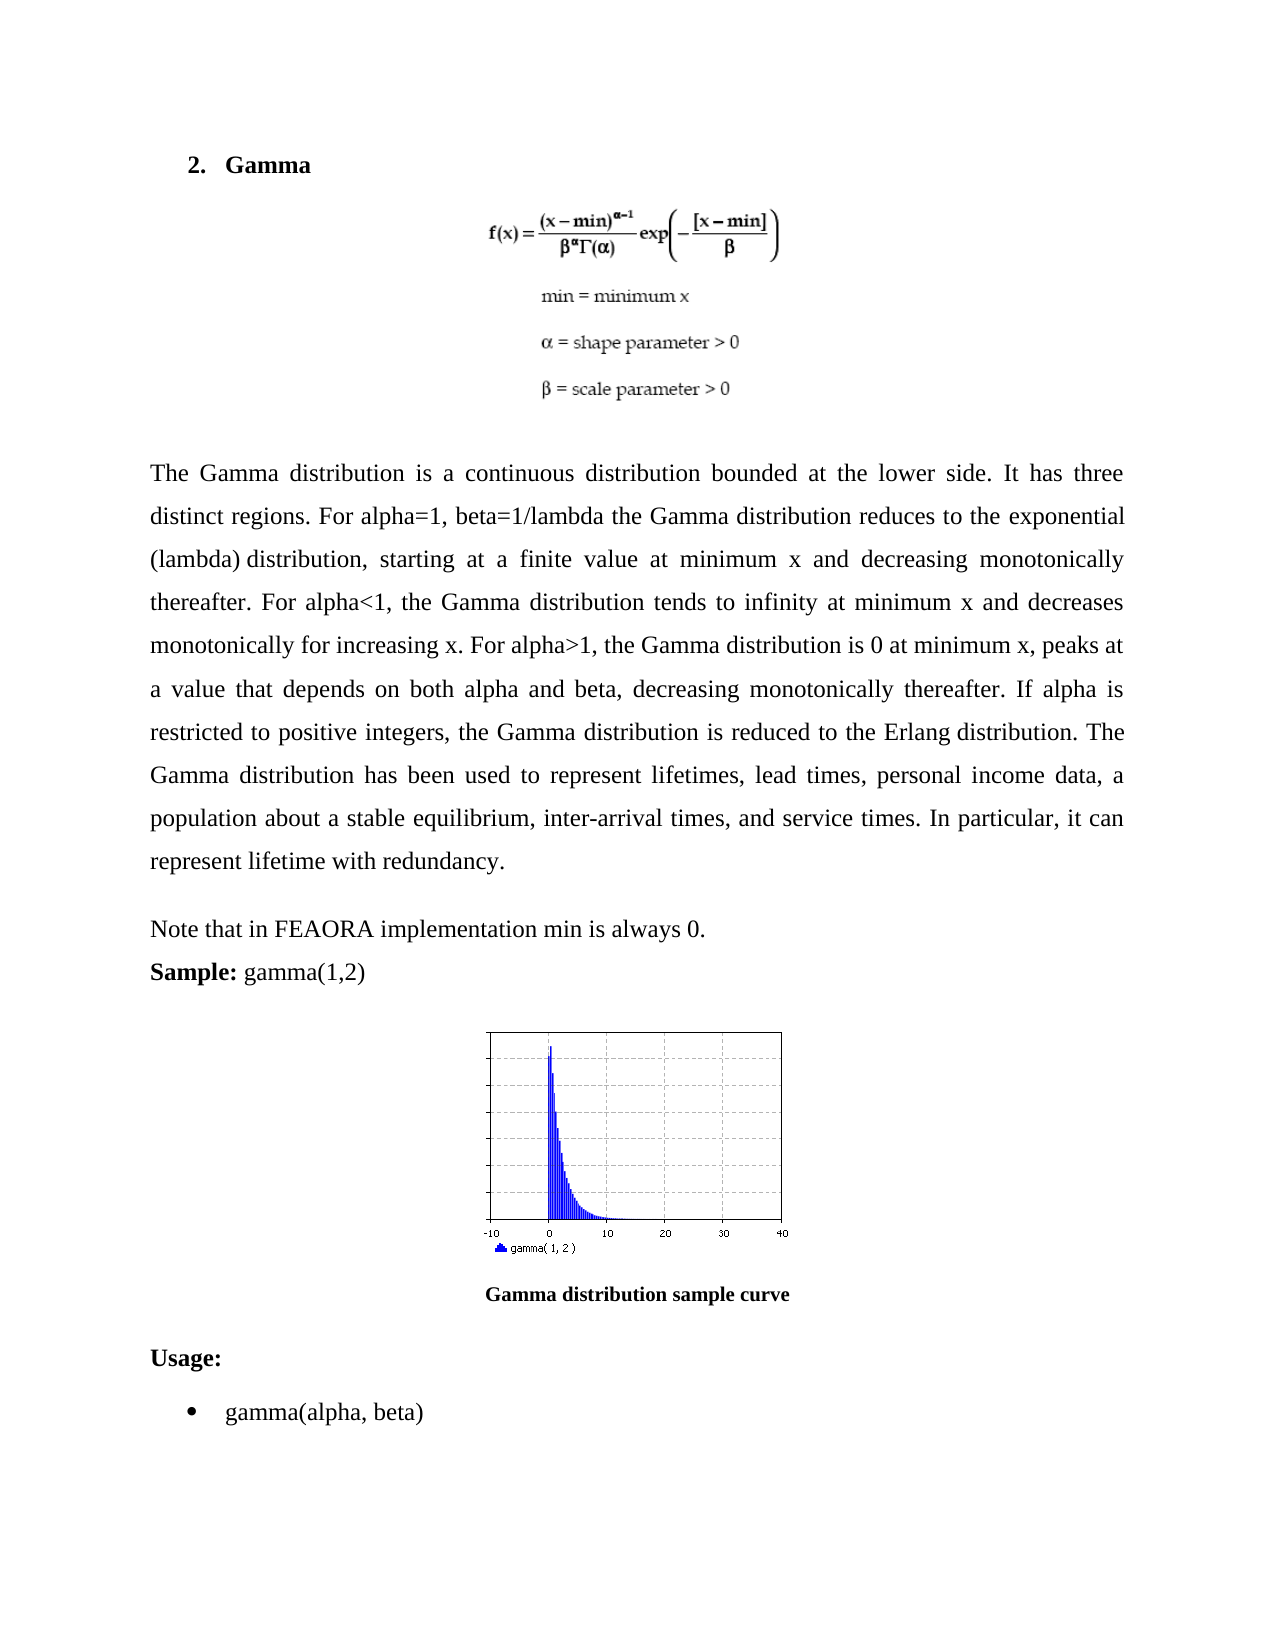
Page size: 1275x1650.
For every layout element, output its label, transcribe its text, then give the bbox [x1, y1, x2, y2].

picture [481, 200, 794, 405]
text Gamma distribution sample curve [150, 1282, 1125, 1306]
list gamma(alpha, beta) [187, 1397, 1125, 1425]
text The Gamma distribution is a continuous distribution bounded at the lower side. It has three distinct regions. For alpha=1, beta=1/lambda the Gamma distribution reduces to the exponential (lambda) distribution, starting at a finite value at minimum x and decreasing monotonically thereafter. For alpha<1, the Gamma distribution tends to infinity at minimum x and decreases monotonically for increasing x. For alpha>1, the Gamma distribution is 0 at minimum x, peaks at a value that depends on both alpha and beta, decreasing monotonically thereafter. If alpha is restricted to positive integers, the Gamma distribution is reduced to the Erlang distribution. The Gamma distribution has been used to represent lifetimes, lead times, personal income data, a population about a stable equilibrium, inter-arrival times, and service times. In particular, it can represent lifetime with redundancy. [150, 218, 1125, 875]
text Note that in FEAORA implementation min is always 0. Sample: gamma(1,2) [150, 914, 1125, 986]
text Usage: [150, 1343, 1125, 1372]
subtitle Gamma [187, 150, 1125, 179]
picture [484, 1025, 791, 1257]
